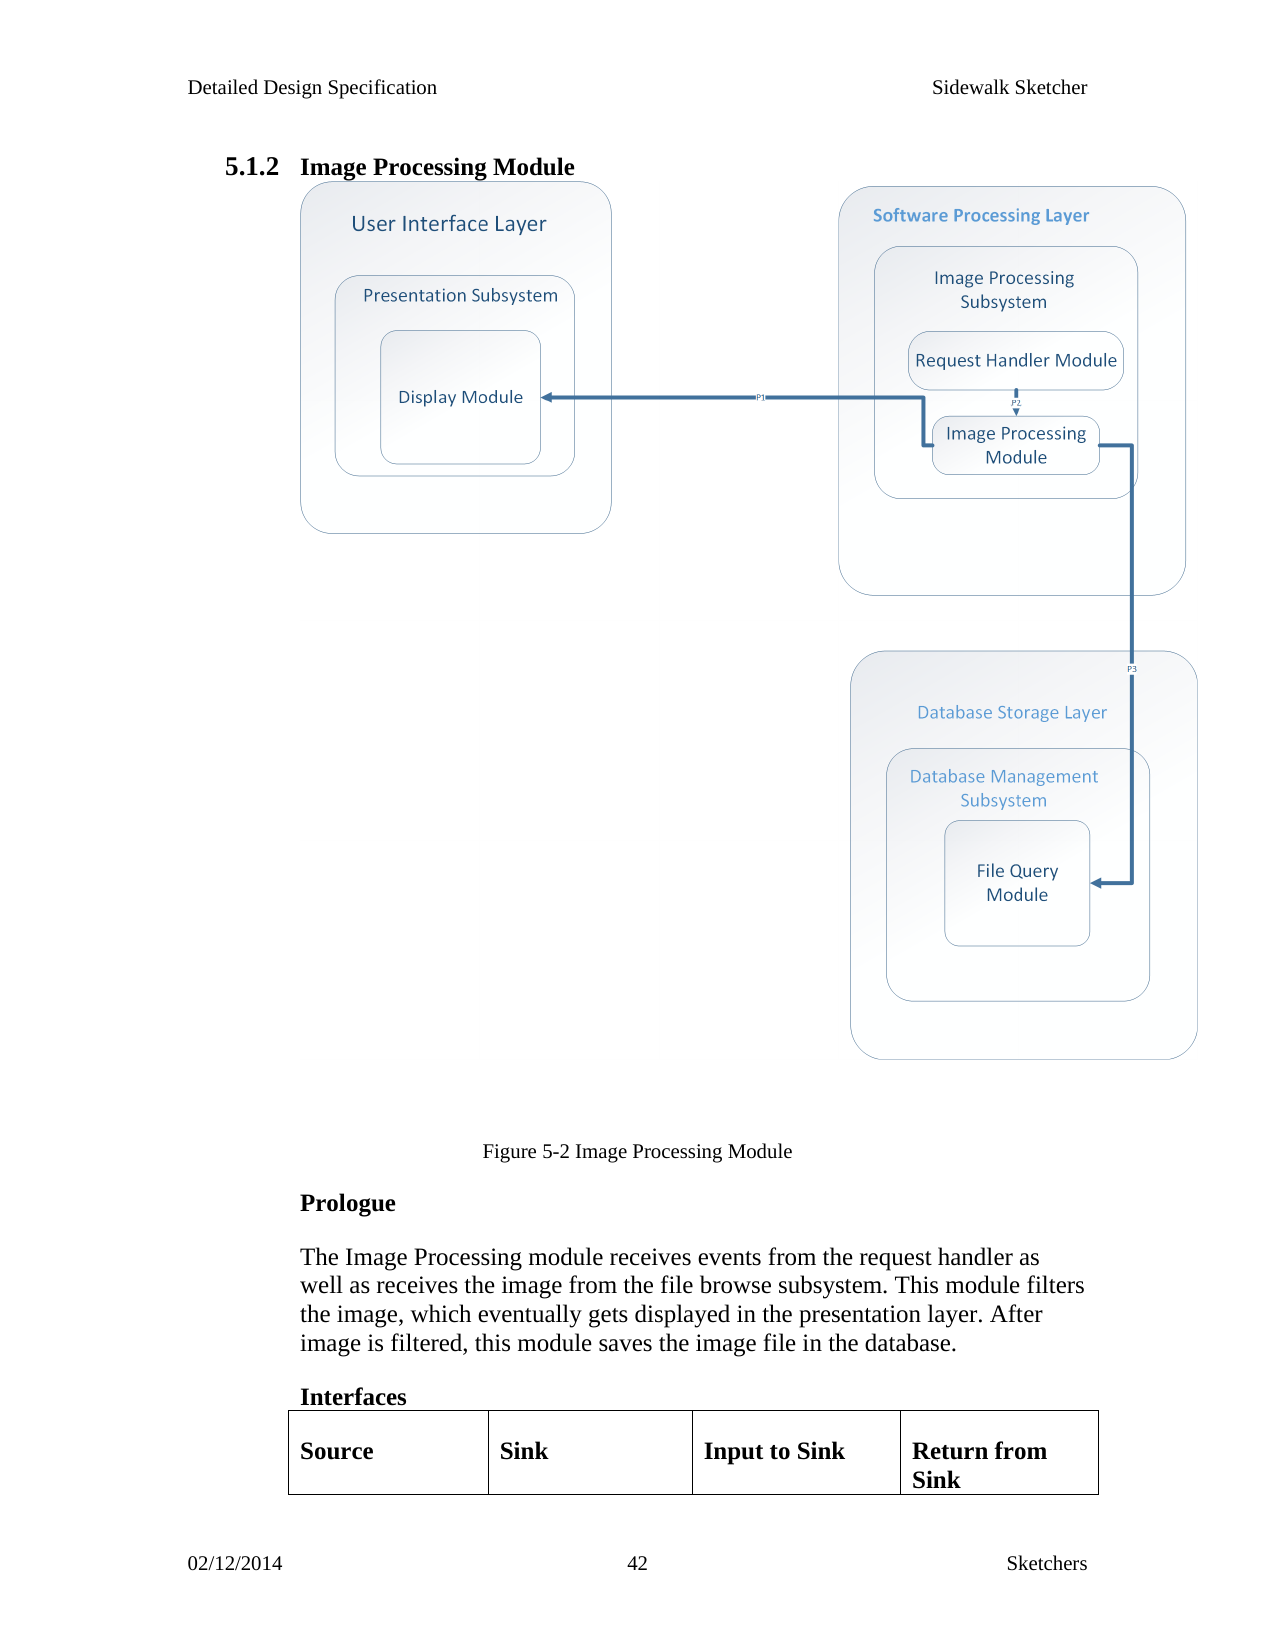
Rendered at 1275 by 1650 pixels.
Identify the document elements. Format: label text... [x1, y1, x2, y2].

text The Image Processing module receives events from the request handler as well as receives the image from the file browse subsystem. This module filters the image, which eventually gets displayed in the presentation layer. After image is filtered, this module saves the image file in the database. [300, 1242, 1087, 1357]
text Interfaces [300, 1382, 1087, 1410]
text Prologue [300, 1188, 1087, 1217]
table_header Input to Sink [693, 1411, 900, 1494]
table_header Source [289, 1411, 488, 1494]
picture [300, 181, 1198, 1060]
table_header Return from Sink [901, 1411, 1098, 1494]
text Figure 5-2 Image Processing Module [187, 1139, 1087, 1163]
table_header Sink [489, 1411, 692, 1494]
